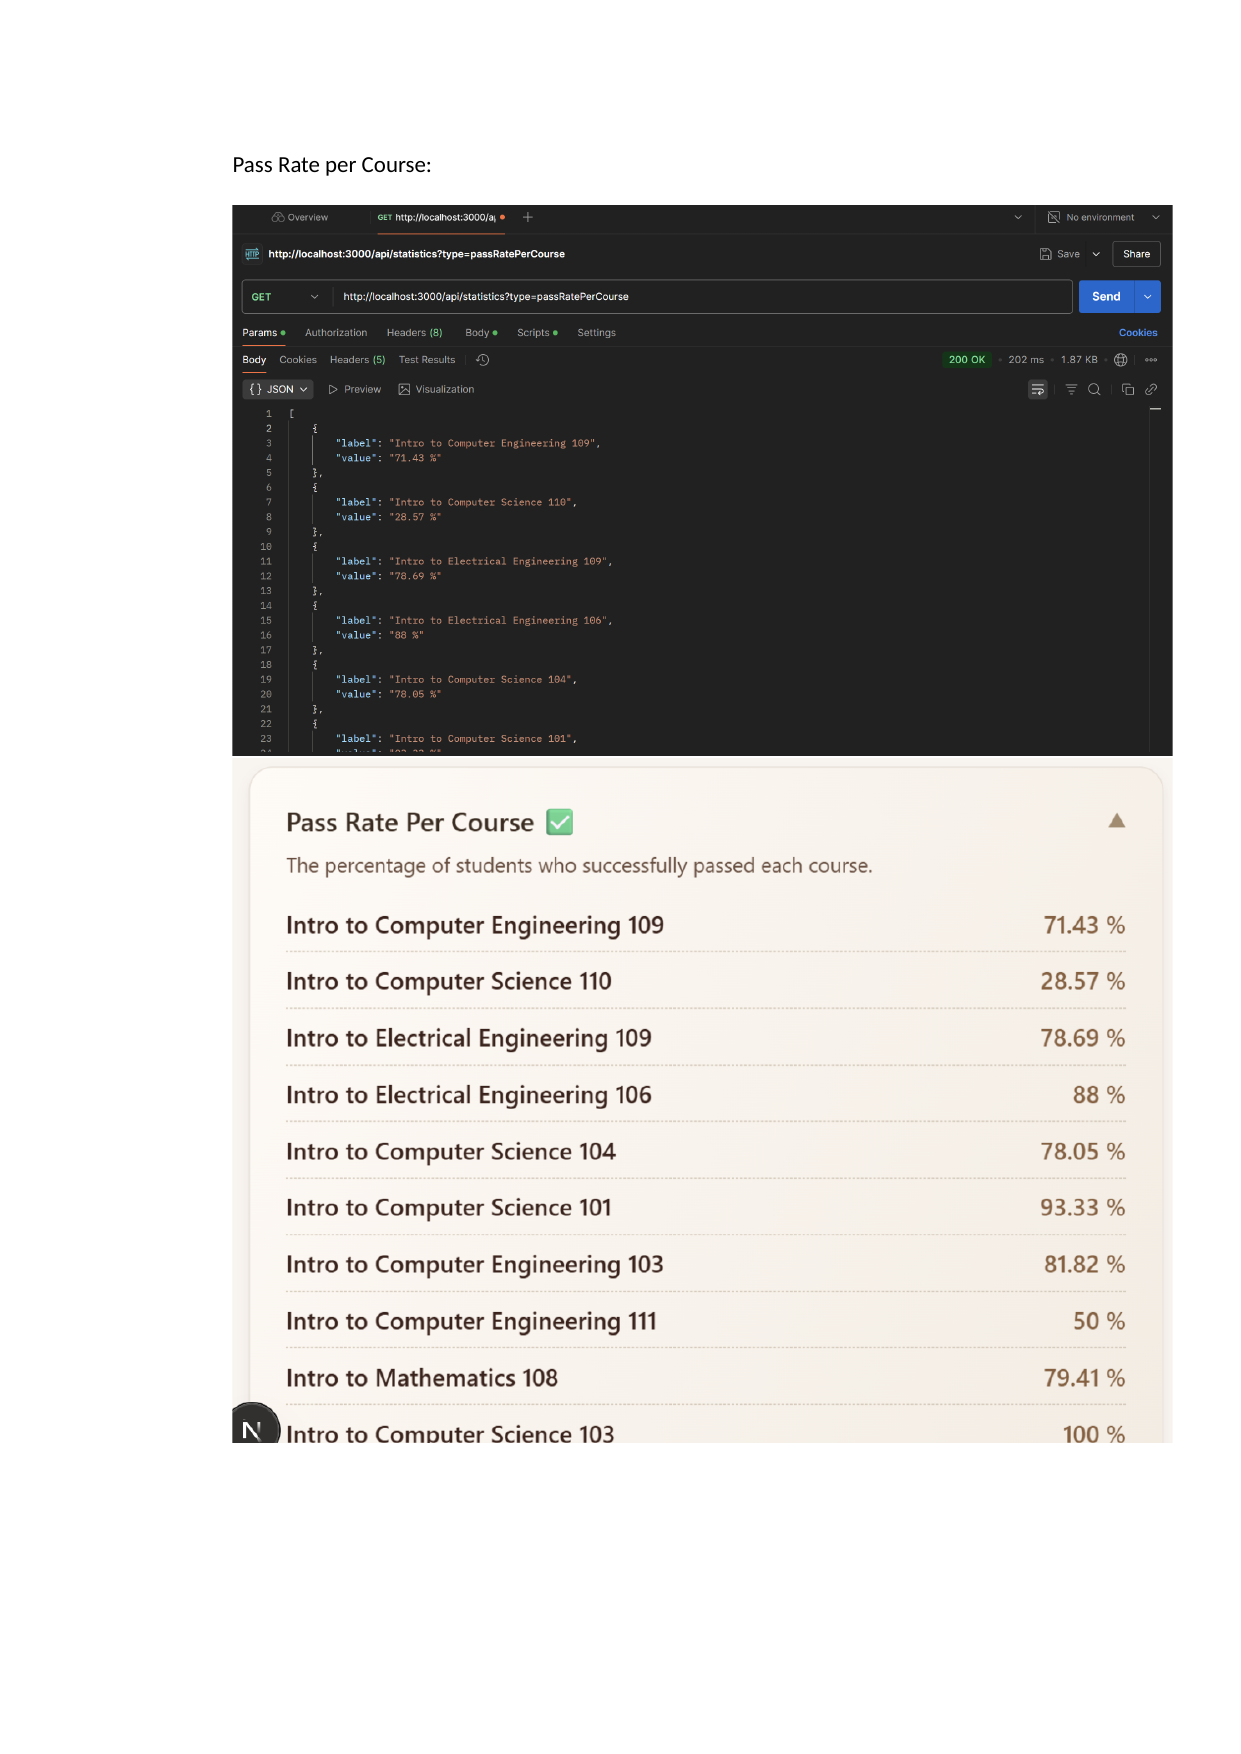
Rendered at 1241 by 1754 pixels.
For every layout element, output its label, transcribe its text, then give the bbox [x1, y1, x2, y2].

text Pass Rate per Course: [232, 150, 1090, 178]
picture [232, 205, 1173, 756]
picture [232, 758, 1173, 1443]
